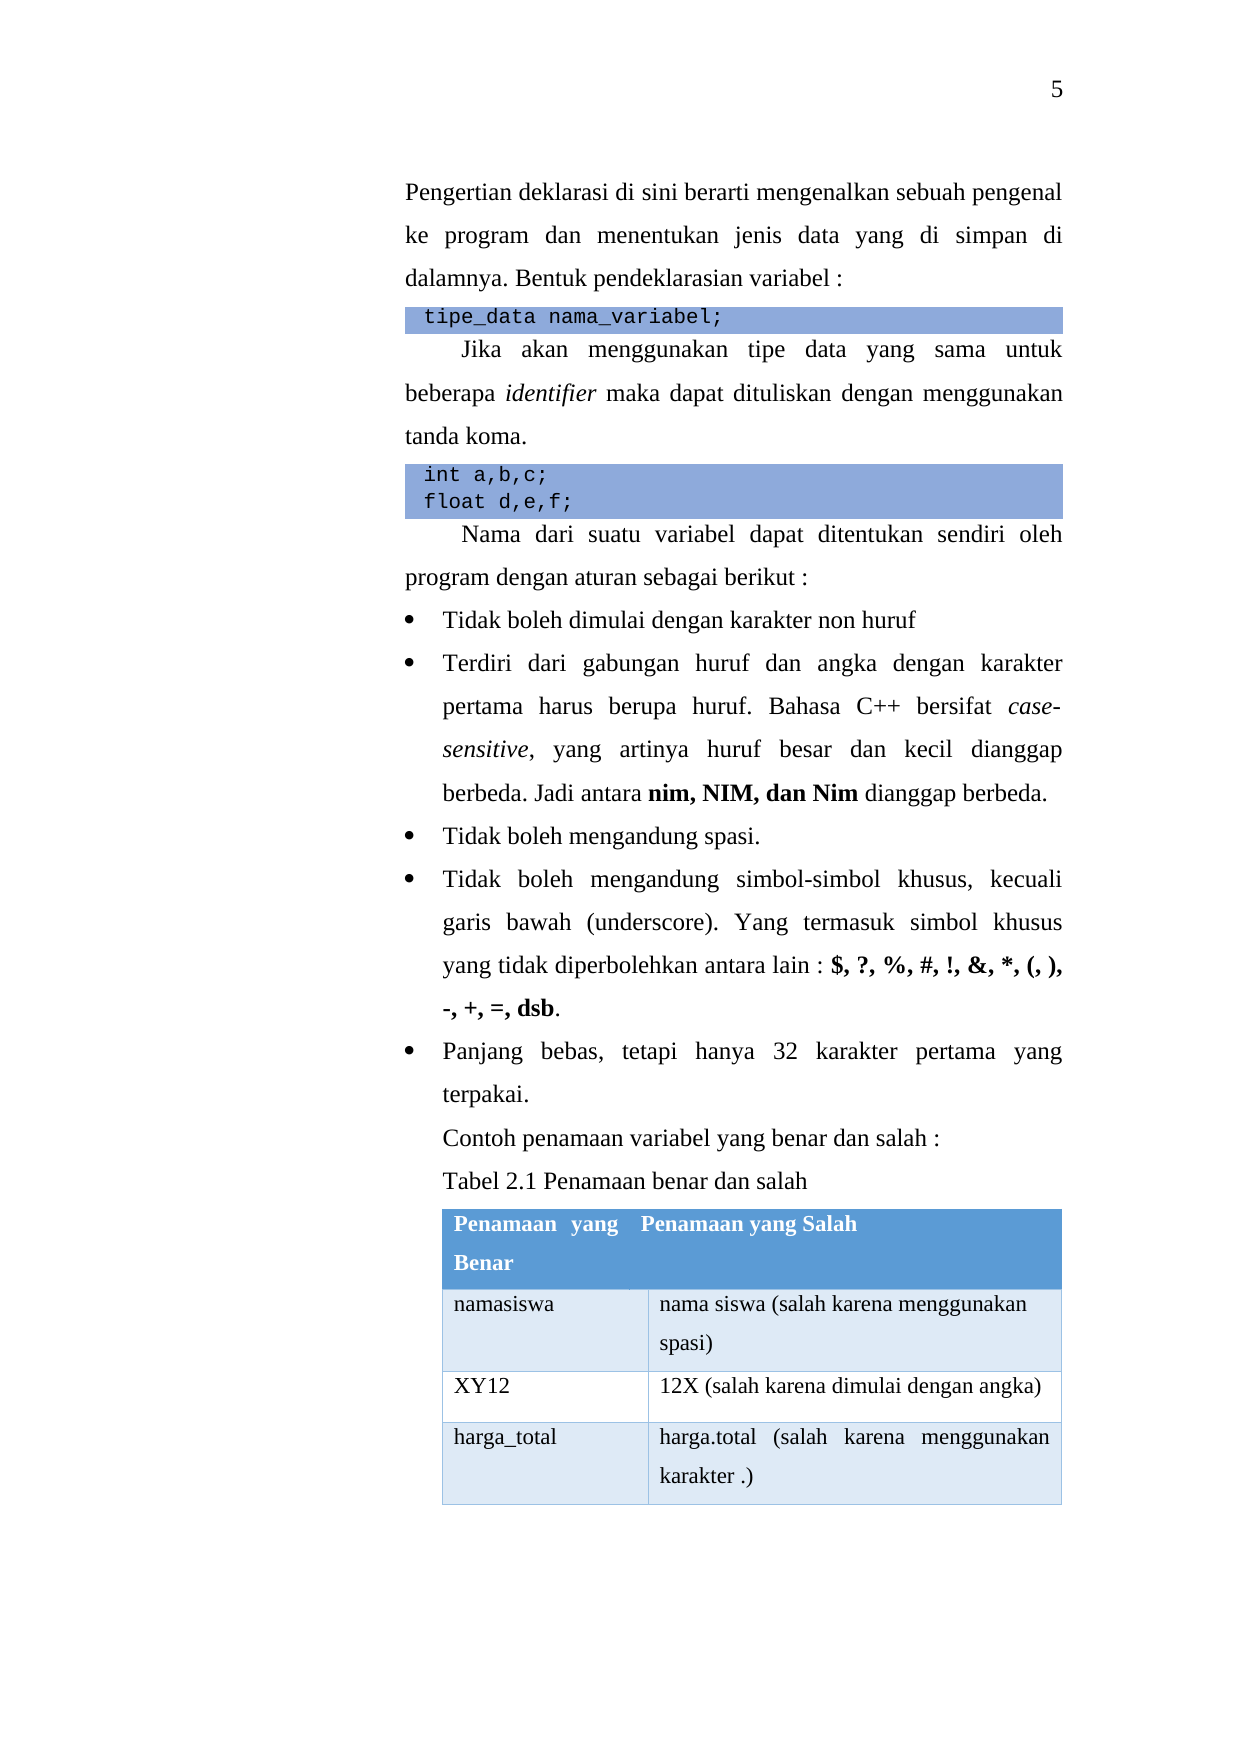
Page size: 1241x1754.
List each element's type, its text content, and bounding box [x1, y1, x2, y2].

list Tidak boleh dimulai dengan karakter non huruf [405, 605, 1063, 634]
table_header int a,b,c; float d,e,f; [405, 464, 1063, 519]
table_header Penamaan yang Benar [443, 1210, 629, 1289]
table_cell harga.total (salah karena menggunakan karakter .) [649, 1423, 1061, 1504]
list Tidak boleh mengandung simbol-simbol khusus, kecuali garis bawah (underscore). Yang termasuk simbol khusus yang tidak diperbolehkan antara lain : $, ?, %, #, !, &, *, (, ), -, +, =, dsb. [405, 864, 1063, 1022]
list Panjang bebas, tetapi hanya 32 karakter pertama yang terpakai. [405, 1036, 1063, 1108]
table_cell XY12 [443, 1372, 648, 1422]
subtitle Tabel 2.1 Penamaan benar dan salah [442, 1166, 1063, 1194]
list Tidak boleh mengandung spasi. [405, 821, 1063, 849]
table_cell 12X (salah karena dimulai dengan angka) [649, 1372, 1061, 1422]
table_cell harga_total [443, 1423, 648, 1504]
table_header tipe_data nama_variabel; [405, 307, 1063, 334]
text Jika akan menggunakan tipe data yang sama untuk beberapa identifier maka dapat dituliskan dengan menggunakan tanda koma. [405, 334, 1063, 449]
table_header Penamaan yang Salah [630, 1210, 1061, 1289]
table_cell nama siswa (salah karena menggunakan spasi) [649, 1290, 1061, 1371]
list Contoh penamaan variabel yang benar dan salah : [442, 1123, 1063, 1151]
table_cell namasiswa [443, 1290, 648, 1371]
list Terdiri dari gabungan huruf dan angka dengan karakter pertama harus berupa huruf. Bahasa C++ bersifat case-sensitive, yang artinya huruf besar dan kecil dianggap berbeda. Jadi antara nim, NIM, dan Nim dianggap berbeda. [405, 648, 1063, 806]
text Nama dari suatu variabel dapat ditentukan sendiri oleh program dengan aturan sebagai berikut : [405, 519, 1063, 591]
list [405, 177, 1063, 292]
